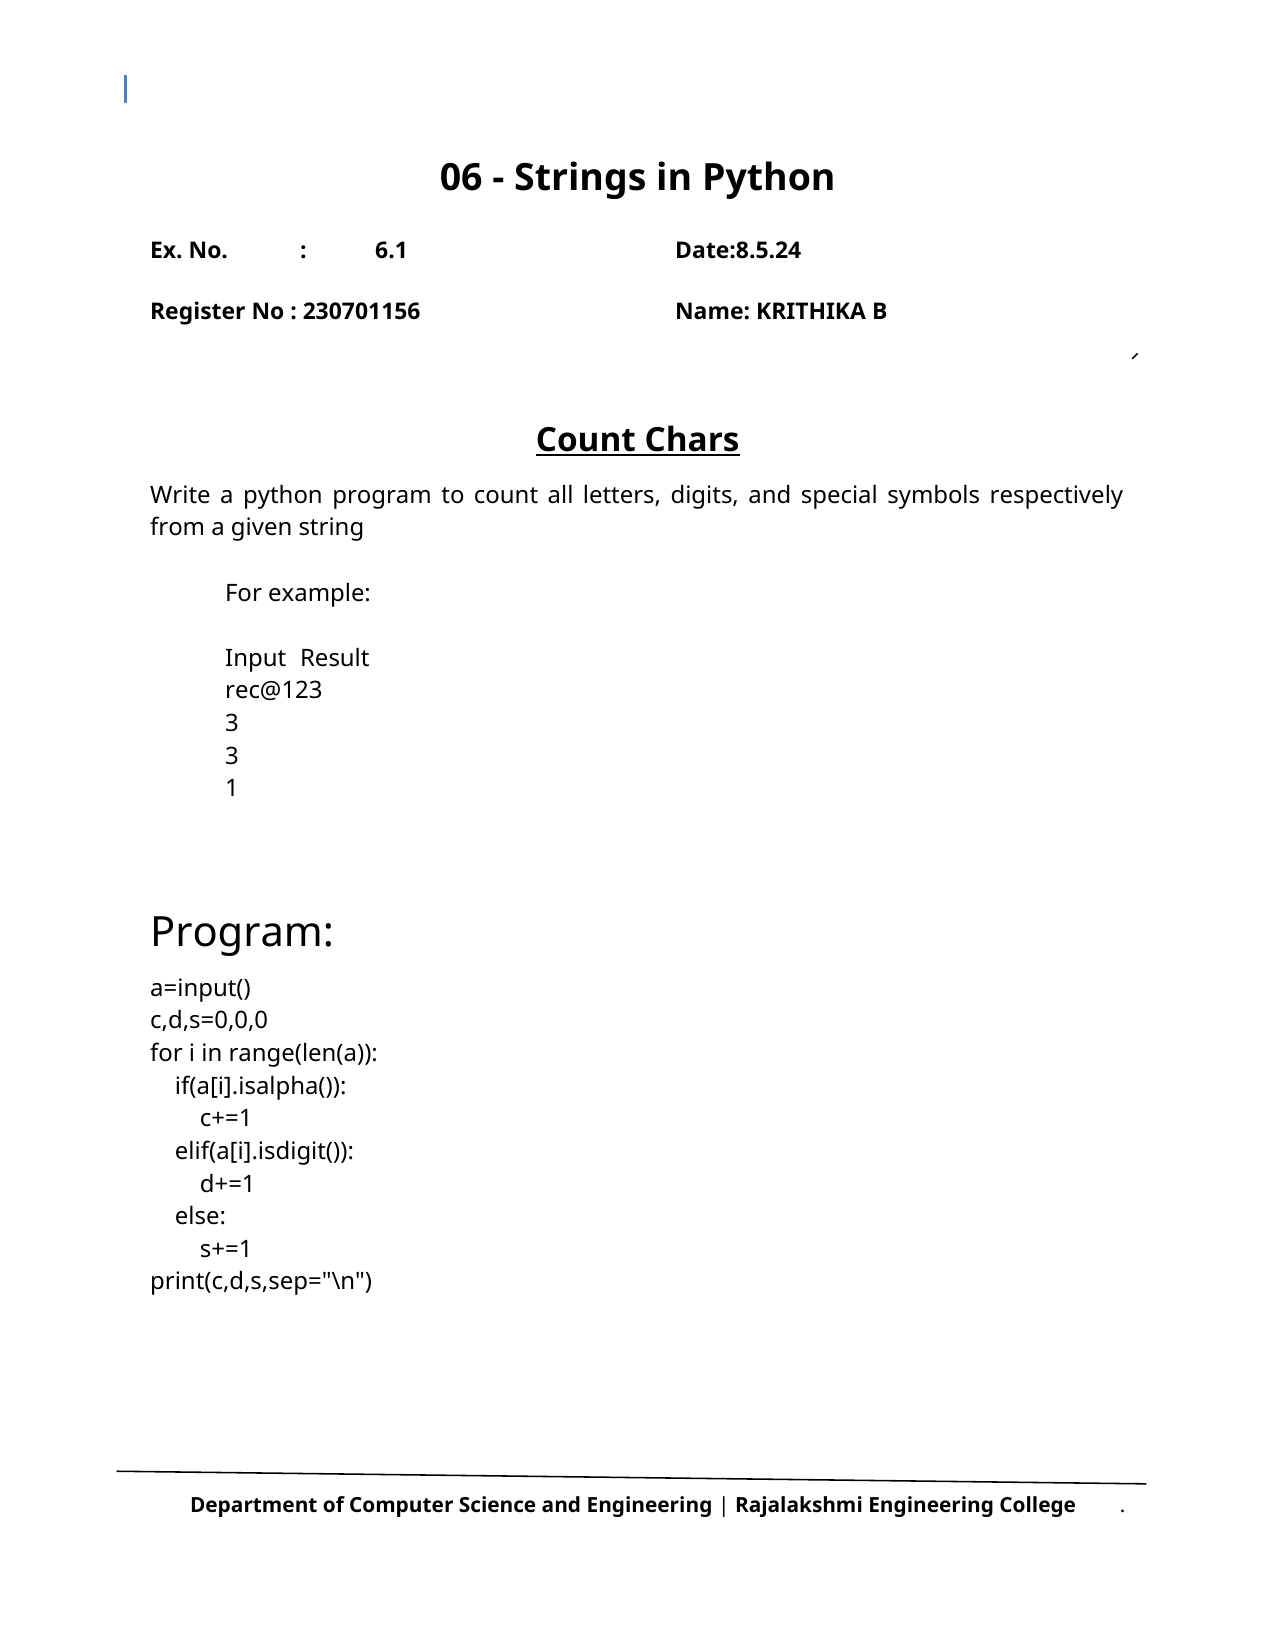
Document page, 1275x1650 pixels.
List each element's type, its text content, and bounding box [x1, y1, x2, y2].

text elif(a[i].isdigit()): [150, 1134, 1125, 1166]
text Program: [150, 901, 1125, 958]
text 06 - Strings in Python [150, 150, 1125, 201]
text 3 [225, 738, 1125, 771]
text Input Result [225, 641, 1125, 673]
text c+=1 [150, 1101, 1125, 1134]
text 1 [225, 771, 1125, 804]
text For example: [225, 575, 1125, 608]
text Count Chars [150, 416, 1125, 461]
text 3 [225, 706, 1125, 738]
text c,d,s=0,0,0 [150, 1003, 1125, 1036]
text print(c,d,s,sep="\n") [150, 1264, 1125, 1297]
text a=input() [150, 971, 1125, 1003]
text d+=1 [150, 1166, 1125, 1199]
text else: [150, 1199, 1125, 1232]
text for i in range(len(a)): [150, 1036, 1125, 1068]
text Ex. No. : 6.1 Date:8.5.24 [150, 234, 1125, 266]
text rec@123 [225, 673, 1125, 706]
text if(a[i].isalpha()): [150, 1068, 1125, 1101]
text Write a python program to count all letters, digits, and special symbols respectively from a given string [150, 478, 1125, 543]
text Register No : 230701156 Name: KRITHIKA B [150, 295, 1125, 326]
text s+=1 [150, 1232, 1125, 1264]
